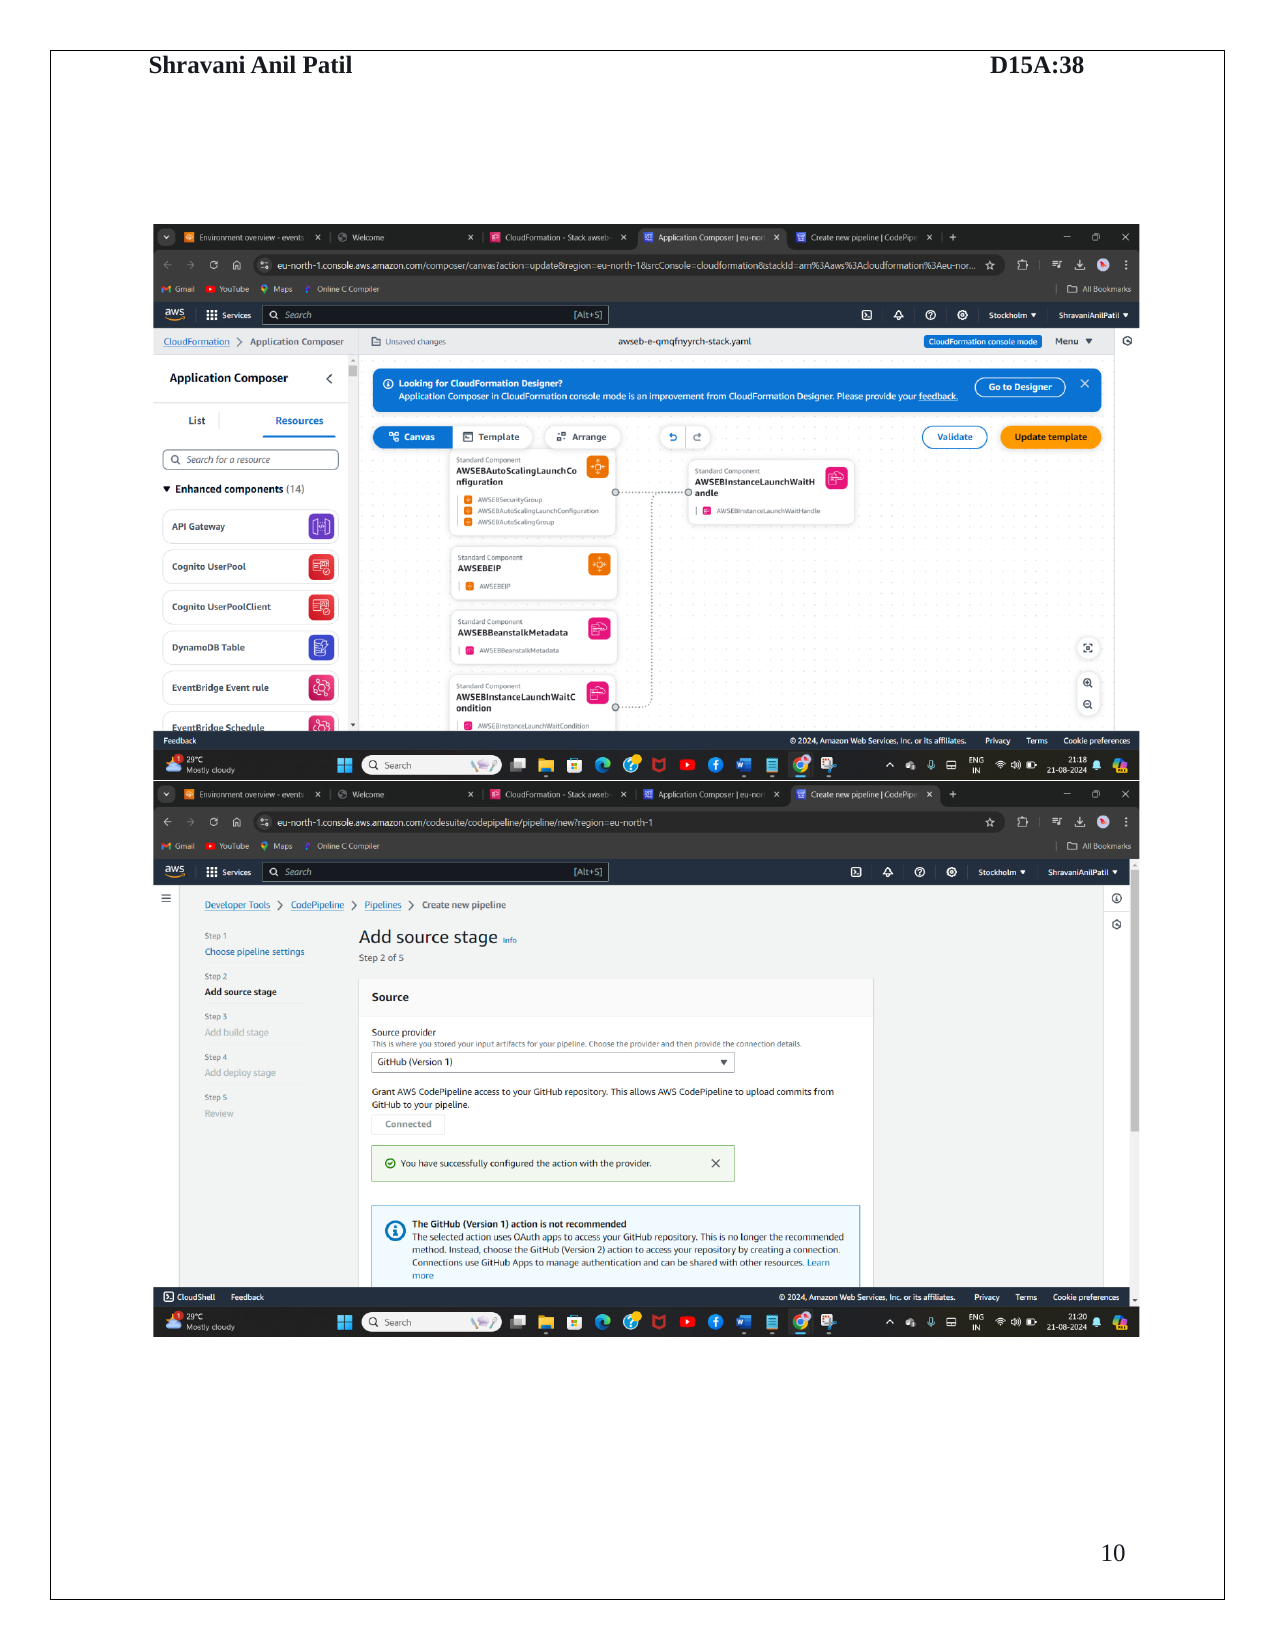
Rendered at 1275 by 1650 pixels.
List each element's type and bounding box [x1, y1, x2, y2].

picture [153, 781, 1140, 1337]
picture [153, 224, 1140, 780]
